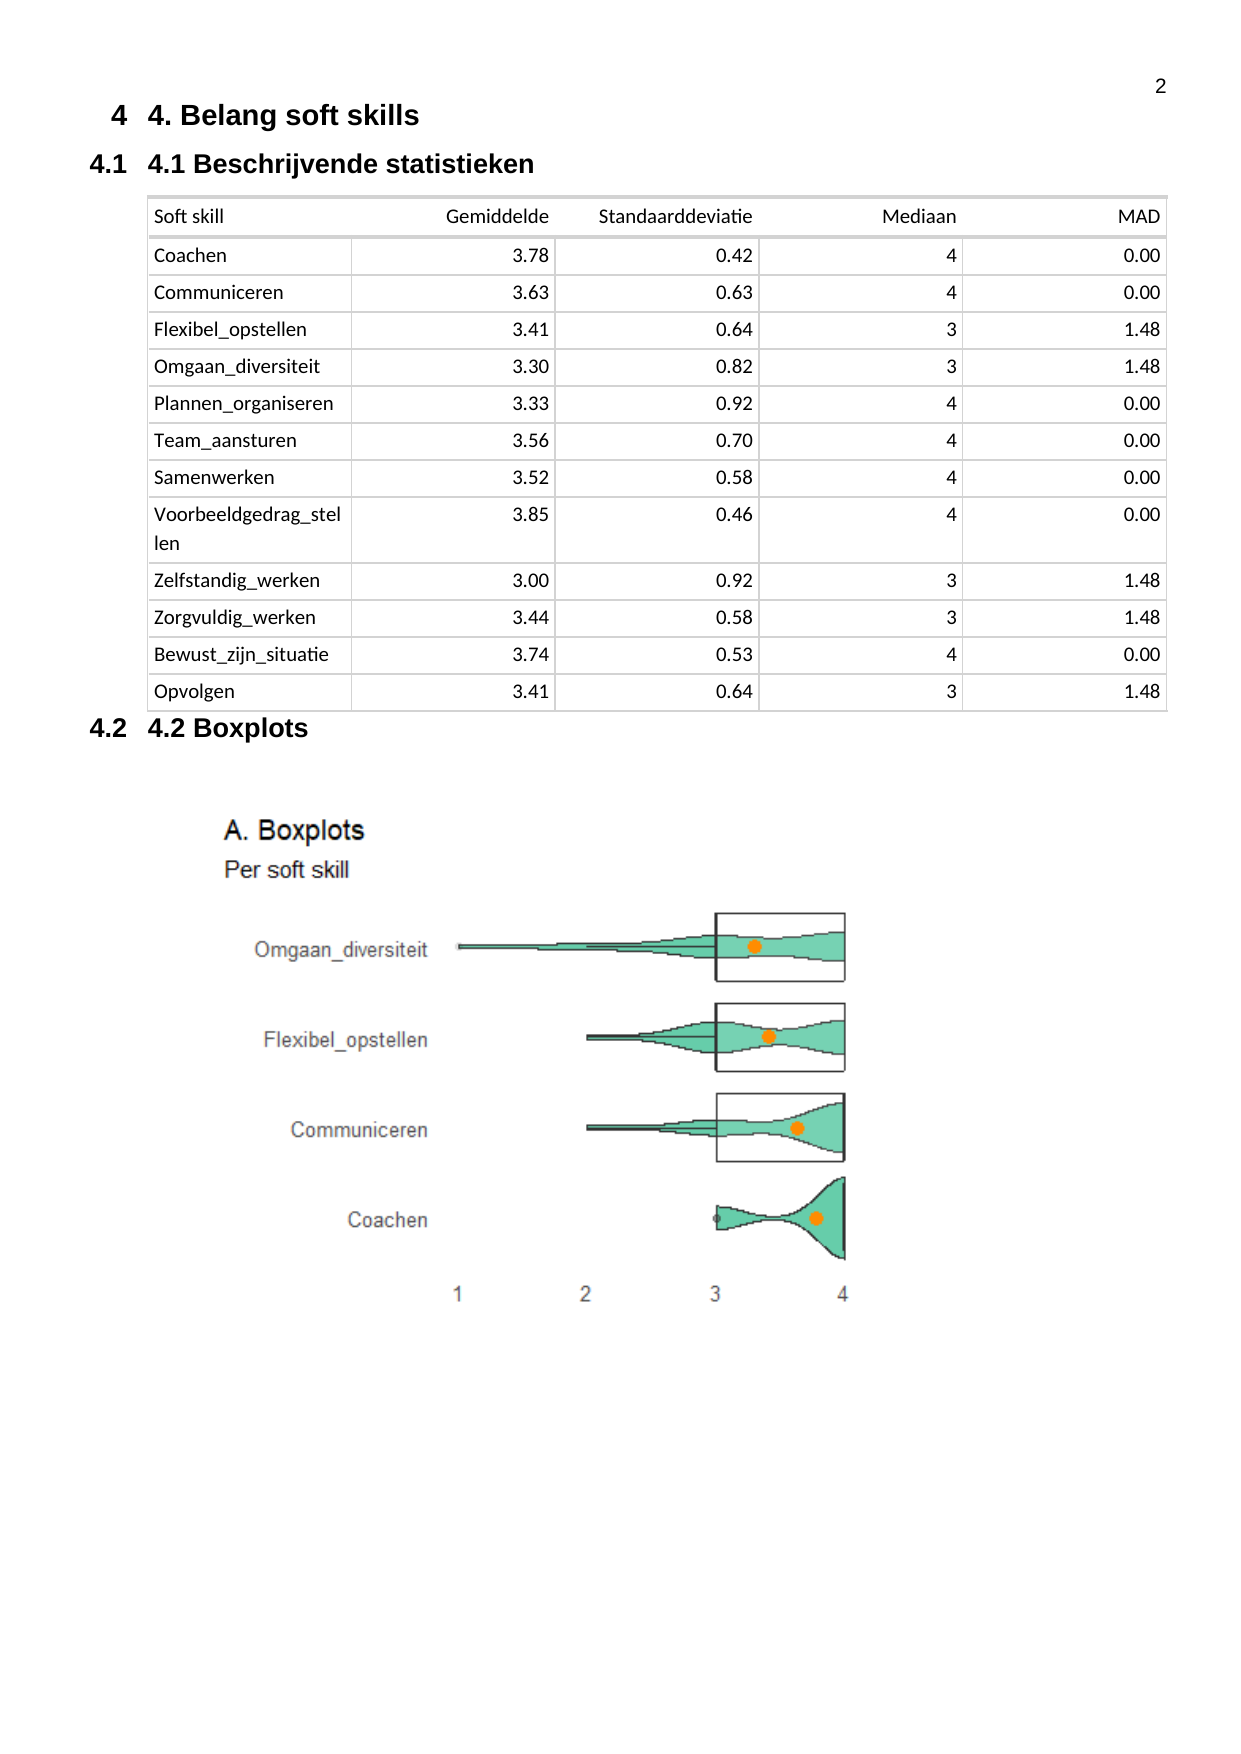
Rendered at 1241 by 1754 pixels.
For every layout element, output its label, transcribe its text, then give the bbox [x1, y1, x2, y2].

table_cell 0.00 [963, 498, 1166, 562]
table_cell 4 [760, 461, 962, 496]
table_cell 0.00 [963, 638, 1166, 673]
table_cell 3 [760, 313, 962, 348]
table_cell 0.64 [556, 675, 758, 710]
table_cell 3.41 [352, 675, 554, 710]
subtitle 4. Belang soft skills [127, 98, 1167, 131]
table_cell Voorbeeldgedrag_stellen [148, 497, 351, 562]
table_cell 4 [760, 239, 962, 274]
table_cell 0.00 [963, 387, 1166, 422]
table_cell 4 [760, 498, 962, 562]
table_cell Team_aansturen [148, 423, 351, 459]
table_cell Flexibel_opstellen [148, 312, 351, 348]
table_cell 1.48 [963, 675, 1166, 710]
table_cell 3.00 [352, 564, 554, 599]
table_cell 4 [760, 387, 962, 422]
table_cell 4 [760, 638, 962, 673]
table_cell 3.52 [352, 461, 554, 496]
table_cell 4 [760, 276, 962, 311]
table_cell Coachen [148, 236, 351, 274]
table_cell 3 [760, 601, 962, 636]
table_cell 3.78 [352, 239, 554, 274]
table_cell 3.63 [352, 276, 554, 311]
table_cell 0.00 [963, 461, 1166, 496]
table_header Gemiddelde [351, 199, 555, 234]
table_cell Samenwerken [148, 460, 351, 496]
table_cell 0.42 [556, 239, 758, 274]
table_cell 0.00 [963, 276, 1166, 311]
table_cell Communiceren [148, 275, 351, 311]
table_cell 0.64 [556, 313, 758, 348]
table_cell 0.92 [556, 387, 758, 422]
table_cell 1.48 [963, 313, 1166, 348]
table_cell 3.33 [352, 387, 554, 422]
table_cell 0.70 [556, 424, 758, 459]
table_cell 0.63 [556, 276, 758, 311]
table_header Mediaan [759, 199, 963, 234]
table_cell Zelfstandig_werken [148, 563, 351, 599]
table_header MAD [963, 199, 1166, 234]
table_header Standaarddeviatie [555, 199, 759, 234]
picture [166, 758, 925, 1365]
table_cell 3.56 [352, 424, 554, 459]
table_header Soft skill [148, 199, 351, 234]
table_cell Plannen_organiseren [148, 386, 351, 422]
table_cell 3.41 [352, 313, 554, 348]
table_cell 3 [760, 675, 962, 710]
table_cell 3.85 [352, 498, 554, 562]
table_cell 0.53 [556, 638, 758, 673]
table_cell 3 [760, 350, 962, 385]
table_cell 0.58 [556, 461, 758, 496]
table_cell Omgaan_diversiteit [148, 349, 351, 385]
table_cell 0.46 [556, 498, 758, 562]
table_cell 0.82 [556, 350, 758, 385]
table_cell 3 [760, 564, 962, 599]
table_cell Opvolgen [148, 674, 351, 710]
table_cell 3.30 [352, 350, 554, 385]
subtitle 4.1 Beschrijvende statistieken [127, 148, 1167, 179]
table_cell 1.48 [963, 564, 1166, 599]
table_cell 0.00 [963, 239, 1166, 274]
table_cell 4 [760, 424, 962, 459]
table_cell 3.44 [352, 601, 554, 636]
table_cell 3.74 [352, 638, 554, 673]
table_cell Bewust_zijn_situatie [148, 637, 351, 673]
table_cell Zorgvuldig_werken [148, 600, 351, 636]
table_cell 0.00 [963, 424, 1166, 459]
table_cell 1.48 [963, 601, 1166, 636]
table_cell 0.92 [556, 564, 758, 599]
subtitle 4.2 Boxplots [127, 712, 1167, 743]
table_cell 1.48 [963, 350, 1166, 385]
table_cell 0.58 [556, 601, 758, 636]
